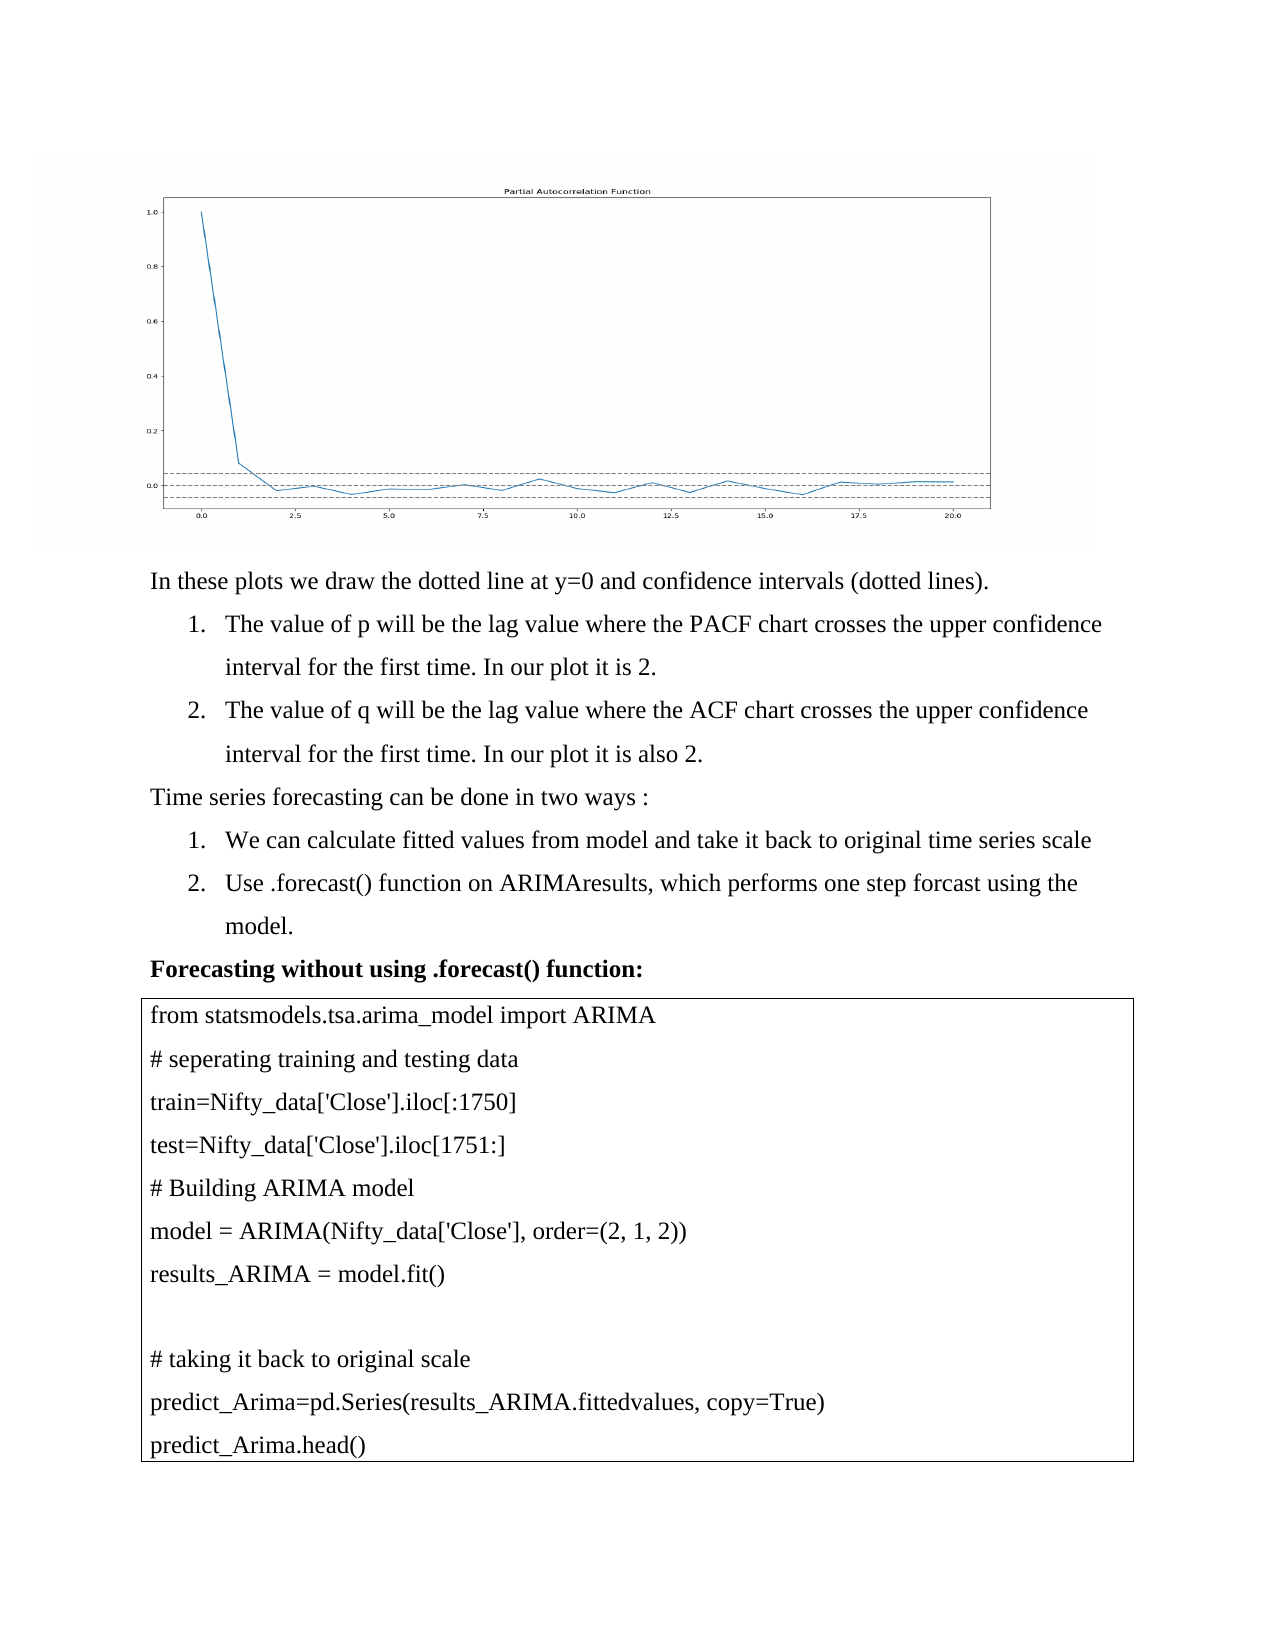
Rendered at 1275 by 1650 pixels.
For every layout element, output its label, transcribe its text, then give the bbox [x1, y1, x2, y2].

text In these plots we draw the dotted line at y=0 and confidence intervals (dotted lines). [150, 566, 1125, 595]
text results_ARIMA = model.fit() [142, 1256, 1133, 1288]
text train=Nifty_data['Close'].iloc[:1750] [142, 1084, 1133, 1116]
list The value of q will be the lag value where the ACF chart crosses the upper confidence interval for the first time. In our plot it is also 2. [187, 696, 1125, 767]
list We can calculate fitted values from model and take it back to original time series scale [187, 825, 1125, 854]
list The value of p will be the lag value where the PACF chart crosses the upper confidence interval for the first time. In our plot it is 2. [187, 609, 1125, 681]
text # Building ARIMA model [142, 1170, 1133, 1202]
text from statsmodels.tsa.arima_model import ARIMA [142, 999, 1133, 1029]
text model = ARIMA(Nifty_data['Close'], order=(2, 1, 2)) [142, 1213, 1133, 1245]
picture [30, 150, 1097, 553]
text Time series forecasting can be done in two ways : [150, 782, 1125, 811]
list Use .forecast() function on ARIMAresults, which performs one step forcast using the model. [187, 868, 1125, 940]
text predict_Arima.head() [142, 1427, 1133, 1461]
text # seperating training and testing data [142, 1041, 1133, 1072]
text predict_Arima=pd.Series(results_ARIMA.fittedvalues, copy=True) [142, 1384, 1133, 1416]
text # taking it back to original scale [142, 1341, 1133, 1373]
text test=Nifty_data['Close'].iloc[1751:] [142, 1127, 1133, 1159]
text Forecasting without using .forecast() function: [150, 954, 1125, 983]
